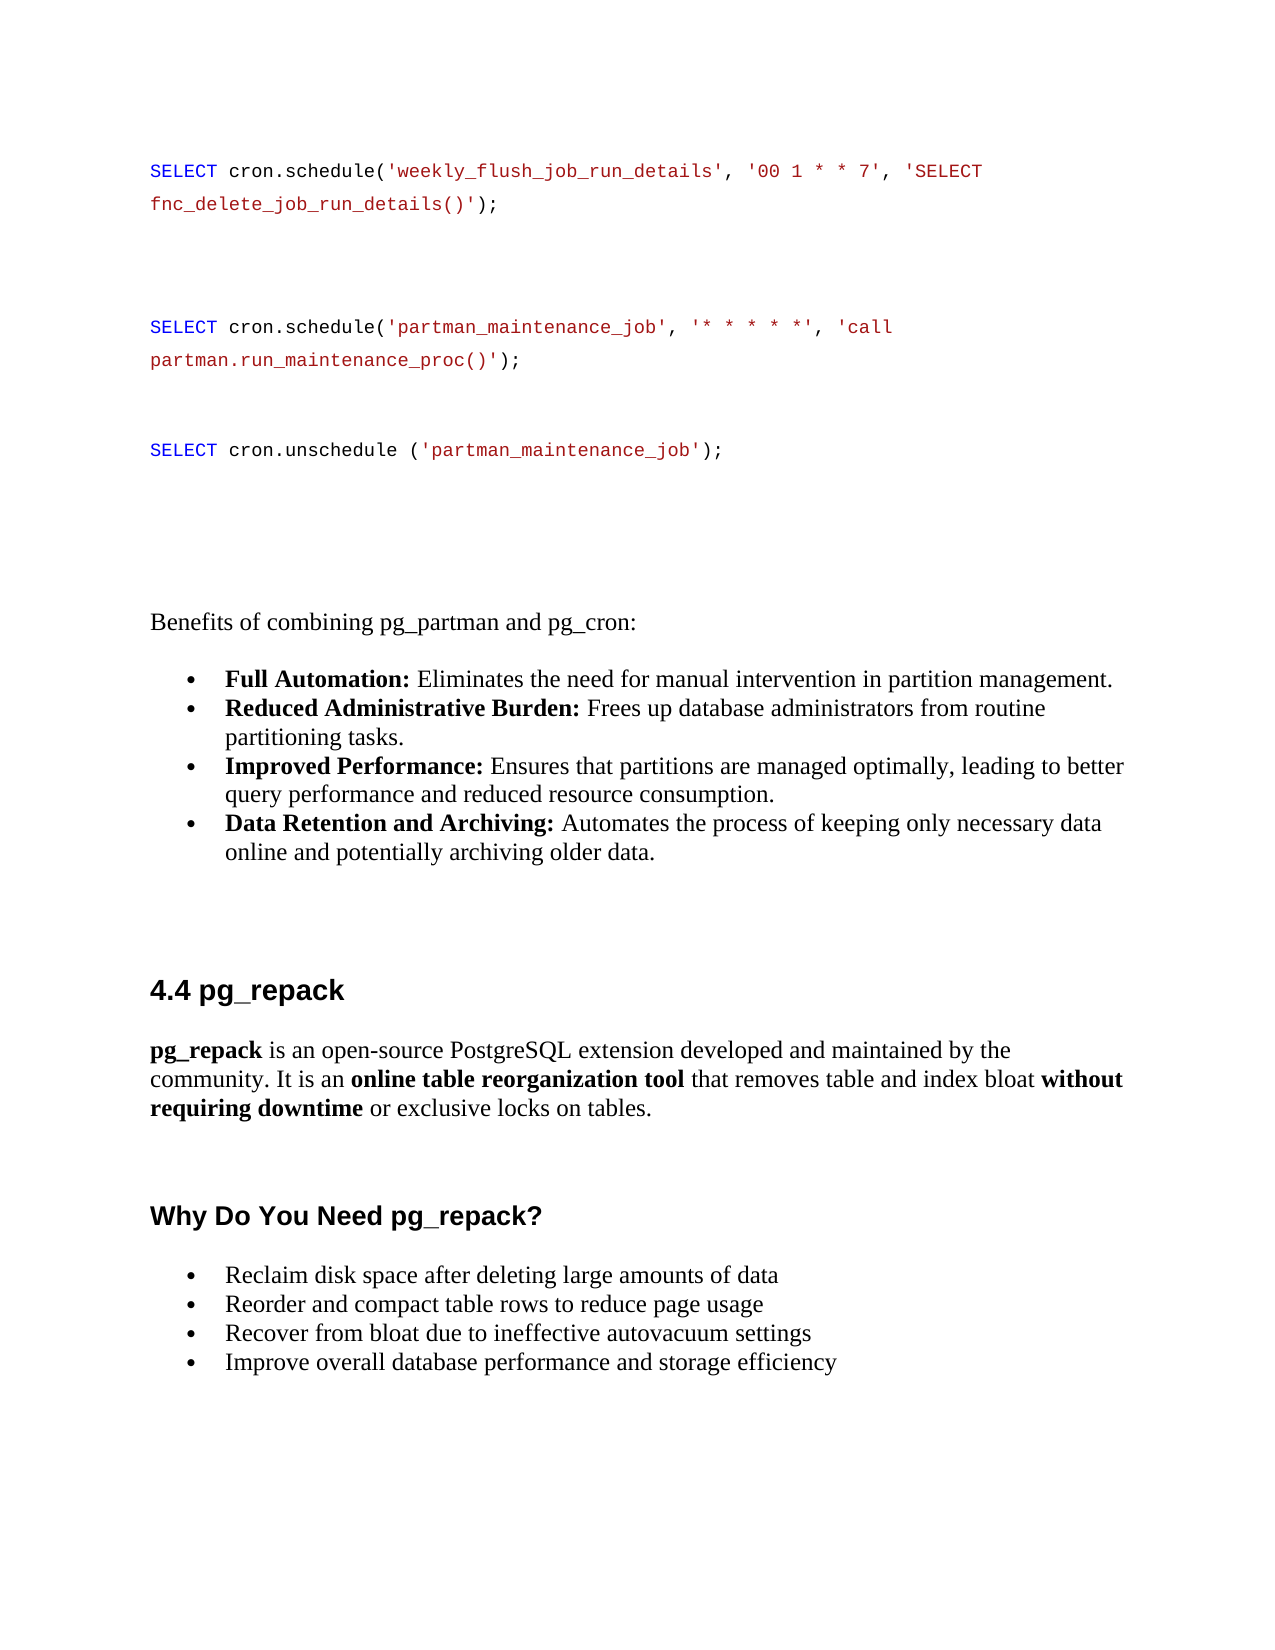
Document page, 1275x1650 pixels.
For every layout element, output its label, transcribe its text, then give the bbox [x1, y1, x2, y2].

text Benefits of combining pg_partman and pg_cron: [150, 607, 1125, 635]
list Data Retention and Archiving: Automates the process of keeping only necessary data online and potentially archiving older data. [187, 808, 1125, 866]
list Reorder and compact table rows to reduce page usage [187, 1289, 1125, 1318]
list Reclaim disk space after deleting large amounts of data [187, 1261, 1125, 1289]
subtitle Why Do You Need pg_repack? [150, 1200, 1125, 1231]
text SELECT cron.schedule('partman_maintenance_job', '* * * * *', 'call partman.run_maintenance_proc()'); [150, 306, 1125, 372]
text SELECT cron.unschedule ('partman_maintenance_job'); [150, 430, 1125, 462]
text SELECT cron.schedule('weekly_flush_job_run_details', '00 1 * * 7', 'SELECT fnc_delete_job_run_details()'); [150, 150, 1125, 216]
text pg_repack is an open-source PostgreSQL extension developed and maintained by the community. It is an online table reorganization tool that removes table and index bloat without requiring downtime or exclusive locks on tables. [150, 1036, 1125, 1122]
subtitle 4.4 pg_repack [150, 973, 1125, 1007]
list Reduced Administrative Burden: Frees up database administrators from routine partitioning tasks. [187, 693, 1125, 751]
list Recover from bloat due to ineffective autovacuum settings [187, 1318, 1125, 1347]
list Improve overall database performance and storage efficiency [187, 1347, 1125, 1376]
list Full Automation: Eliminates the need for manual intervention in partition management. [187, 664, 1125, 693]
list Improved Performance: Ensures that partitions are managed optimally, leading to better query performance and reduced resource consumption. [187, 751, 1125, 808]
